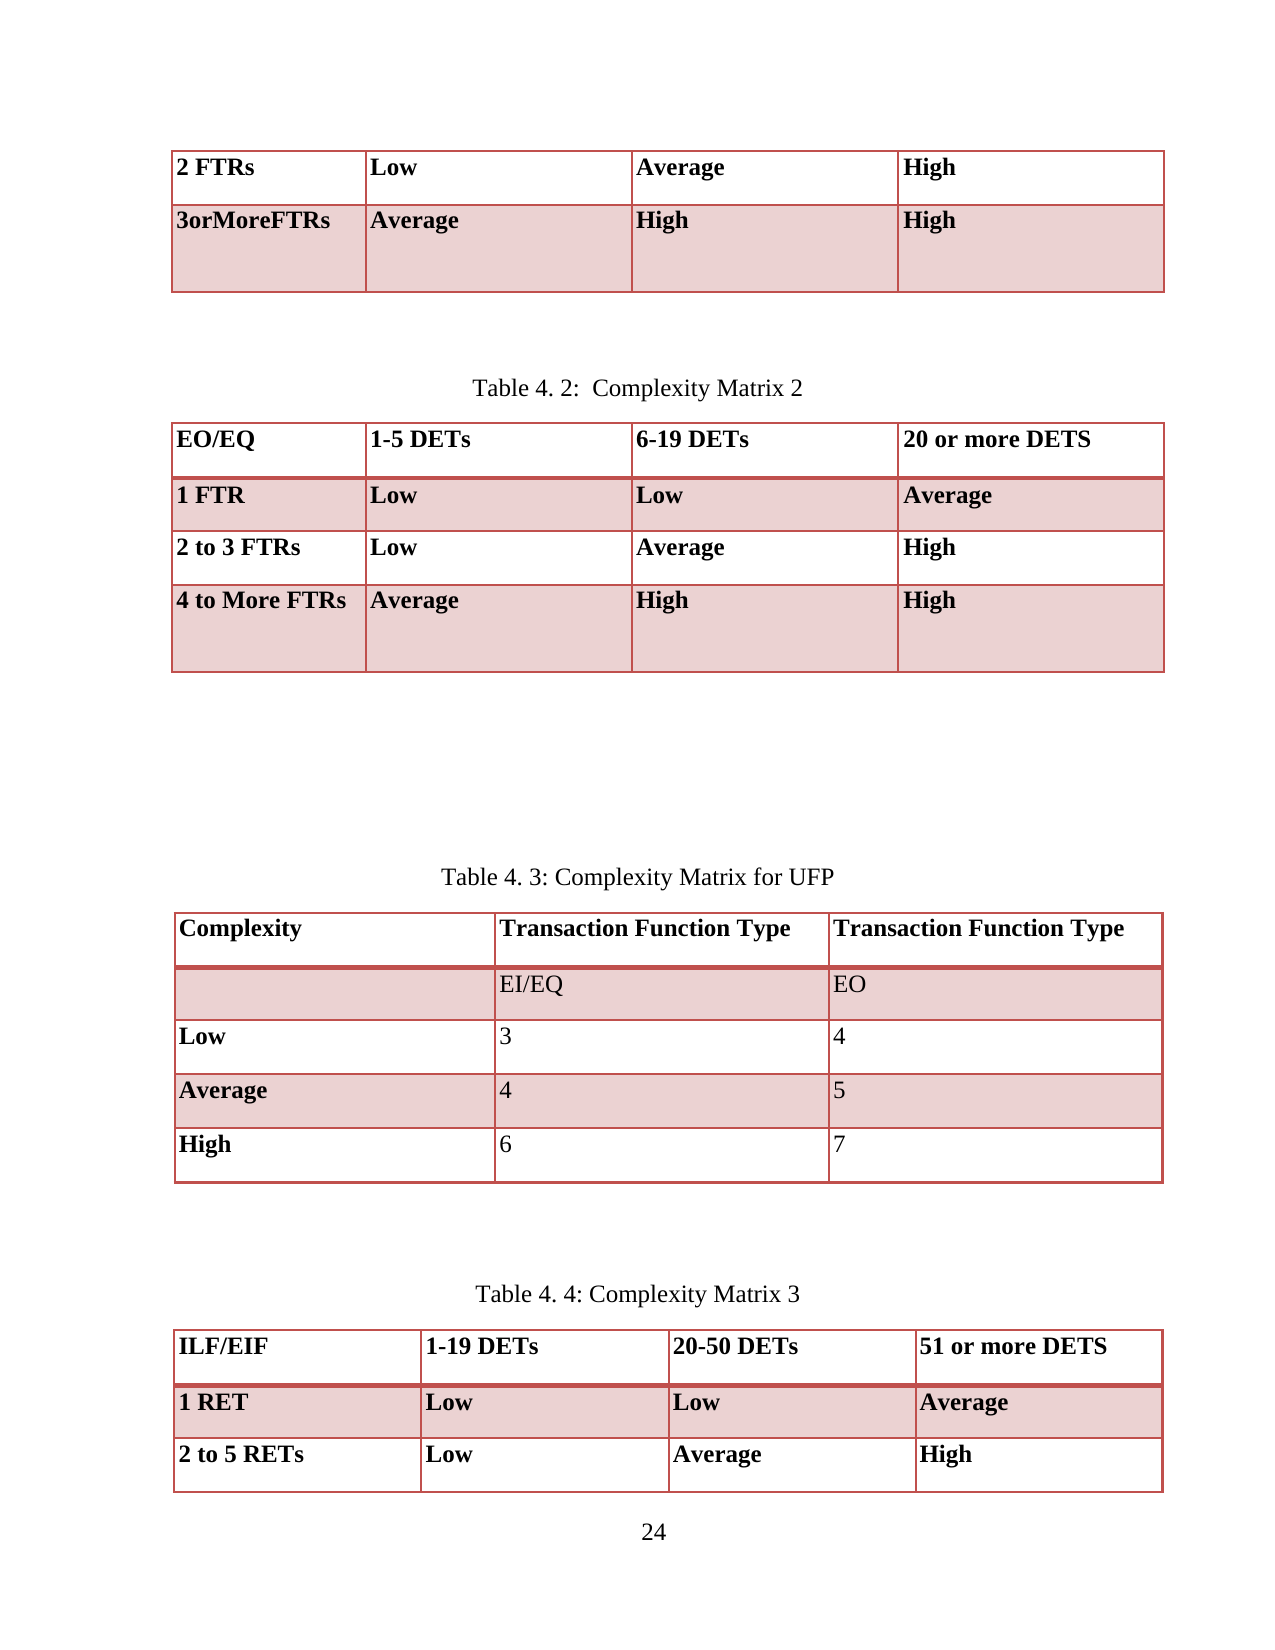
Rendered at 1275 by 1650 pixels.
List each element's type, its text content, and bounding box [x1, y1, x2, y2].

table_cell Average [633, 532, 897, 584]
table_header 1-19 DETs [422, 1331, 668, 1383]
table_cell 1 FTR [173, 480, 365, 530]
table_cell Low [176, 1021, 494, 1073]
table_cell EI/EQ [496, 970, 828, 1019]
text Table 4. 4: Complexity Matrix 3 [150, 1279, 1125, 1308]
table_cell High [176, 1129, 494, 1181]
table_cell Average [899, 480, 1163, 530]
table_cell 4 [496, 1075, 828, 1127]
table_cell Low [422, 1439, 668, 1491]
table_cell Low [367, 532, 631, 584]
table_cell 6 [496, 1129, 828, 1181]
table_cell 1 RET [175, 1388, 420, 1437]
table_header Transaction Function Type [830, 914, 1161, 965]
table_cell 3 [496, 1021, 828, 1073]
table_header 20-50 DETs [670, 1331, 915, 1383]
table_cell EO [830, 970, 1161, 1019]
table_cell Average [670, 1439, 915, 1491]
table_cell 7 [830, 1129, 1161, 1181]
table_cell High [917, 1439, 1161, 1491]
table_cell High [633, 206, 897, 291]
table_header EO/EQ [173, 424, 365, 476]
table_cell 5 [830, 1075, 1161, 1127]
table_header Transaction Function Type [496, 914, 828, 965]
table_cell 3orMoreFTRs [173, 206, 365, 291]
text Table 4. 2: Complexity Matrix 2 [150, 373, 1125, 401]
table_cell Low [633, 480, 897, 530]
table_cell Average [367, 206, 631, 291]
table_header Complexity [176, 914, 494, 965]
table_header 20 or more DETS [899, 424, 1163, 476]
table_cell High [899, 532, 1163, 584]
table_cell High [899, 206, 1163, 291]
table_cell Average [367, 586, 631, 671]
table_header ILF/EIF [175, 1331, 420, 1383]
table_cell Average [917, 1388, 1161, 1437]
table_cell High [899, 152, 1163, 204]
table_cell 4 [830, 1021, 1161, 1073]
table_cell Low [367, 152, 631, 204]
table_cell Low [670, 1388, 915, 1437]
table_header 1-5 DETs [367, 424, 631, 476]
table_cell Low [367, 480, 631, 530]
table_cell 2 FTRs [173, 152, 365, 204]
table_cell Low [422, 1388, 668, 1437]
table_cell Average [176, 1075, 494, 1127]
text Table 4. 3: Complexity Matrix for UFP [150, 862, 1125, 891]
table_cell 2 to 3 FTRs [173, 532, 365, 584]
table_cell 4 to More FTRs [173, 586, 365, 671]
table_cell High [899, 586, 1163, 671]
table_header 51 or more DETS [917, 1331, 1161, 1383]
table_cell [176, 970, 494, 1019]
table_header 6-19 DETs [633, 424, 897, 476]
table_cell 2 to 5 RETs [175, 1439, 420, 1491]
table_cell High [633, 586, 897, 671]
table_cell Average [633, 152, 897, 204]
